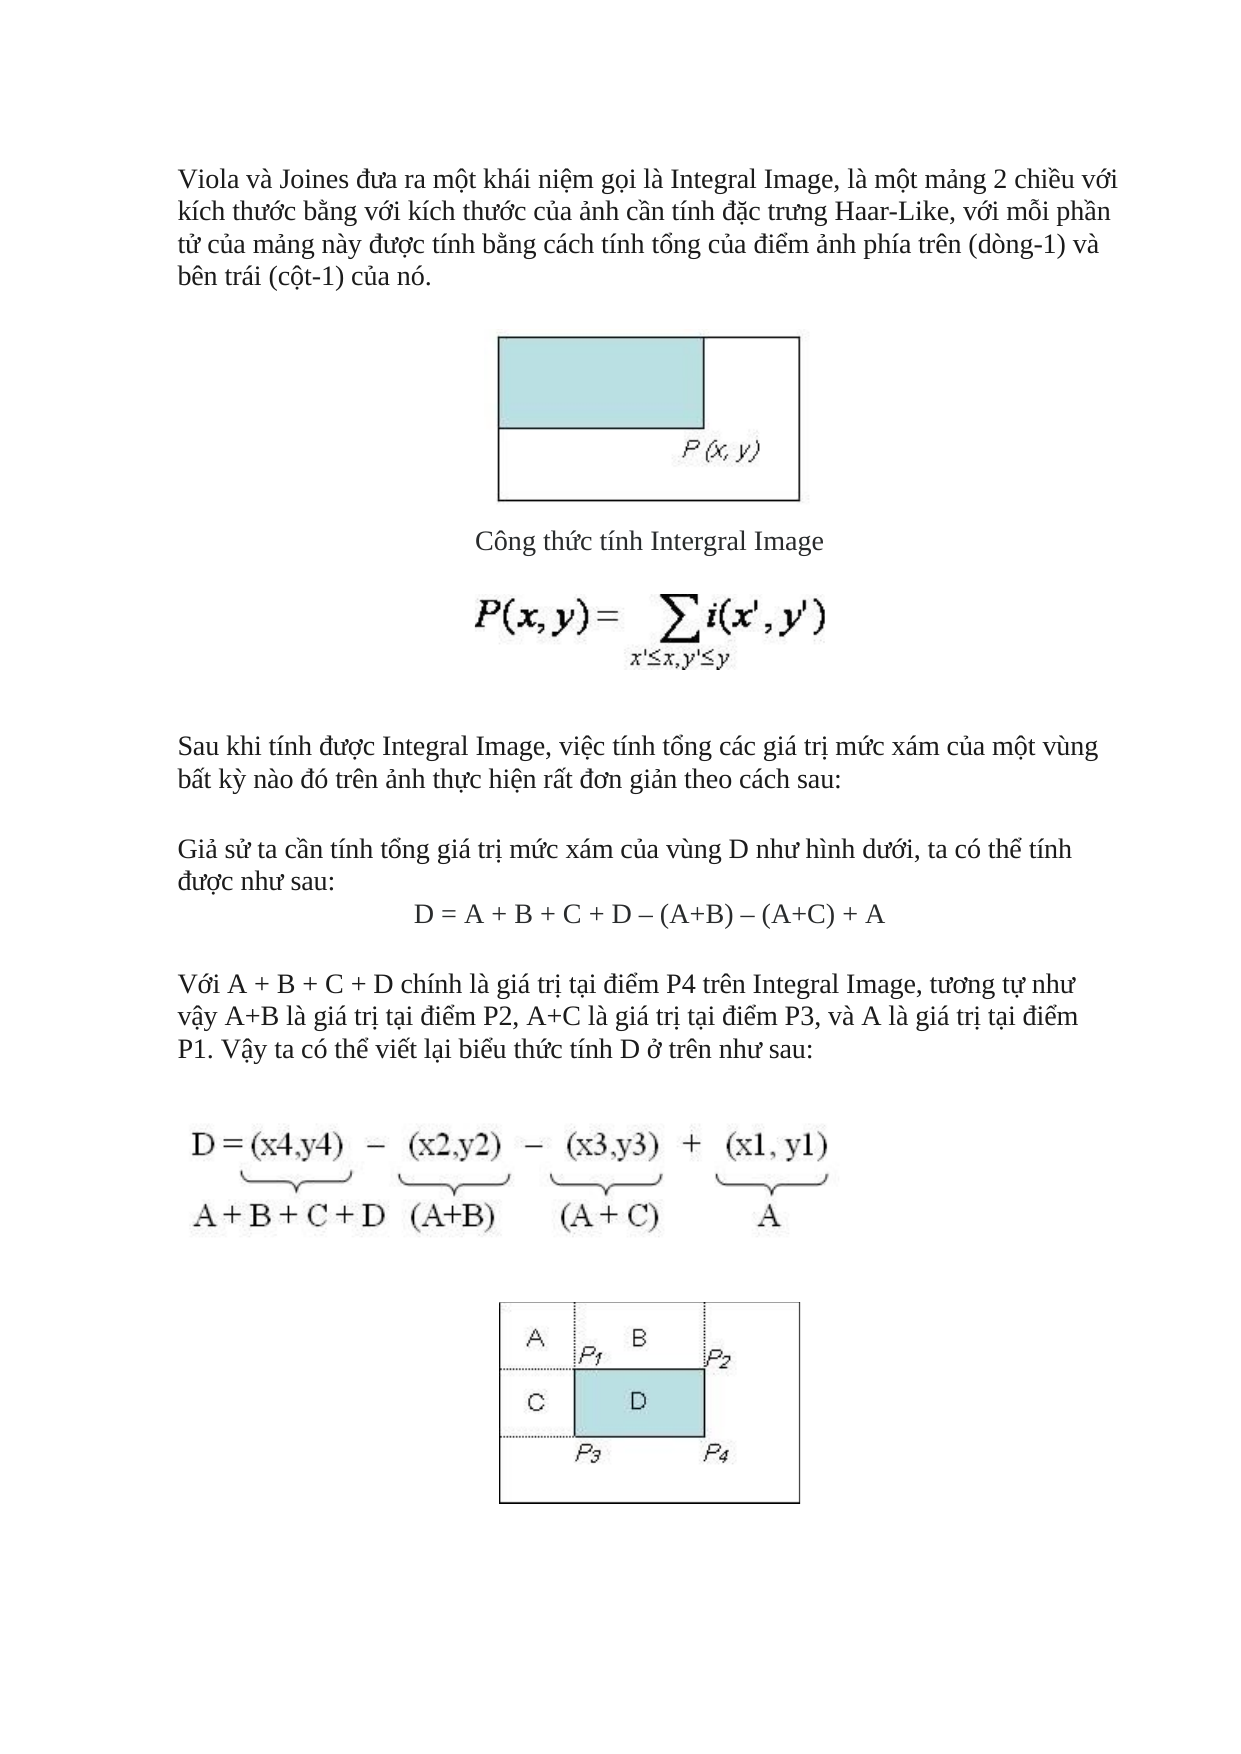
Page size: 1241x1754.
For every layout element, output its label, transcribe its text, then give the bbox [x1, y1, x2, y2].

text Sau khi tính được Integral Image, việc tính tổng các giá trị mức xám của một vùng bất kỳ nào đó trên ảnh thực hiện rất đơn giản theo cách sau: [177, 729, 1122, 794]
text Giả sử ta cần tính tổng giá trị mức xám của vùng D như hình dưới, ta có thể tính được như sau: [177, 832, 1122, 897]
picture [474, 594, 825, 670]
picture [484, 329, 816, 511]
picture [177, 1112, 849, 1255]
text Với A + B + C + D chính là giá trị tại điểm P4 trên Integral Image, tương tự như vậy A+B là giá trị tại điểm P2, A+C là giá trị tại điểm P3, và A là giá trị tại điểm P1. Vậy ta có thể viết lại biểu thức tính D ở trên như sau: [177, 967, 1122, 1064]
text Viola và Joines đưa ra một khái niệm gọi là Integral Image, là một mảng 2 chiều với kích thước bằng với kích thước của ảnh cần tính đặc trưng Haar-Like, với mỗi phần tử của mảng này được tính bằng cách tính tổng của điểm ảnh phía trên (dòng-1) và bên trái (cột-1) của nó. [177, 162, 1122, 292]
picture [499, 1302, 801, 1504]
text Công thức tính Intergral Image [177, 524, 1122, 557]
text D = A + B + C + D – (A+B) – (A+C) + A [177, 897, 1122, 929]
